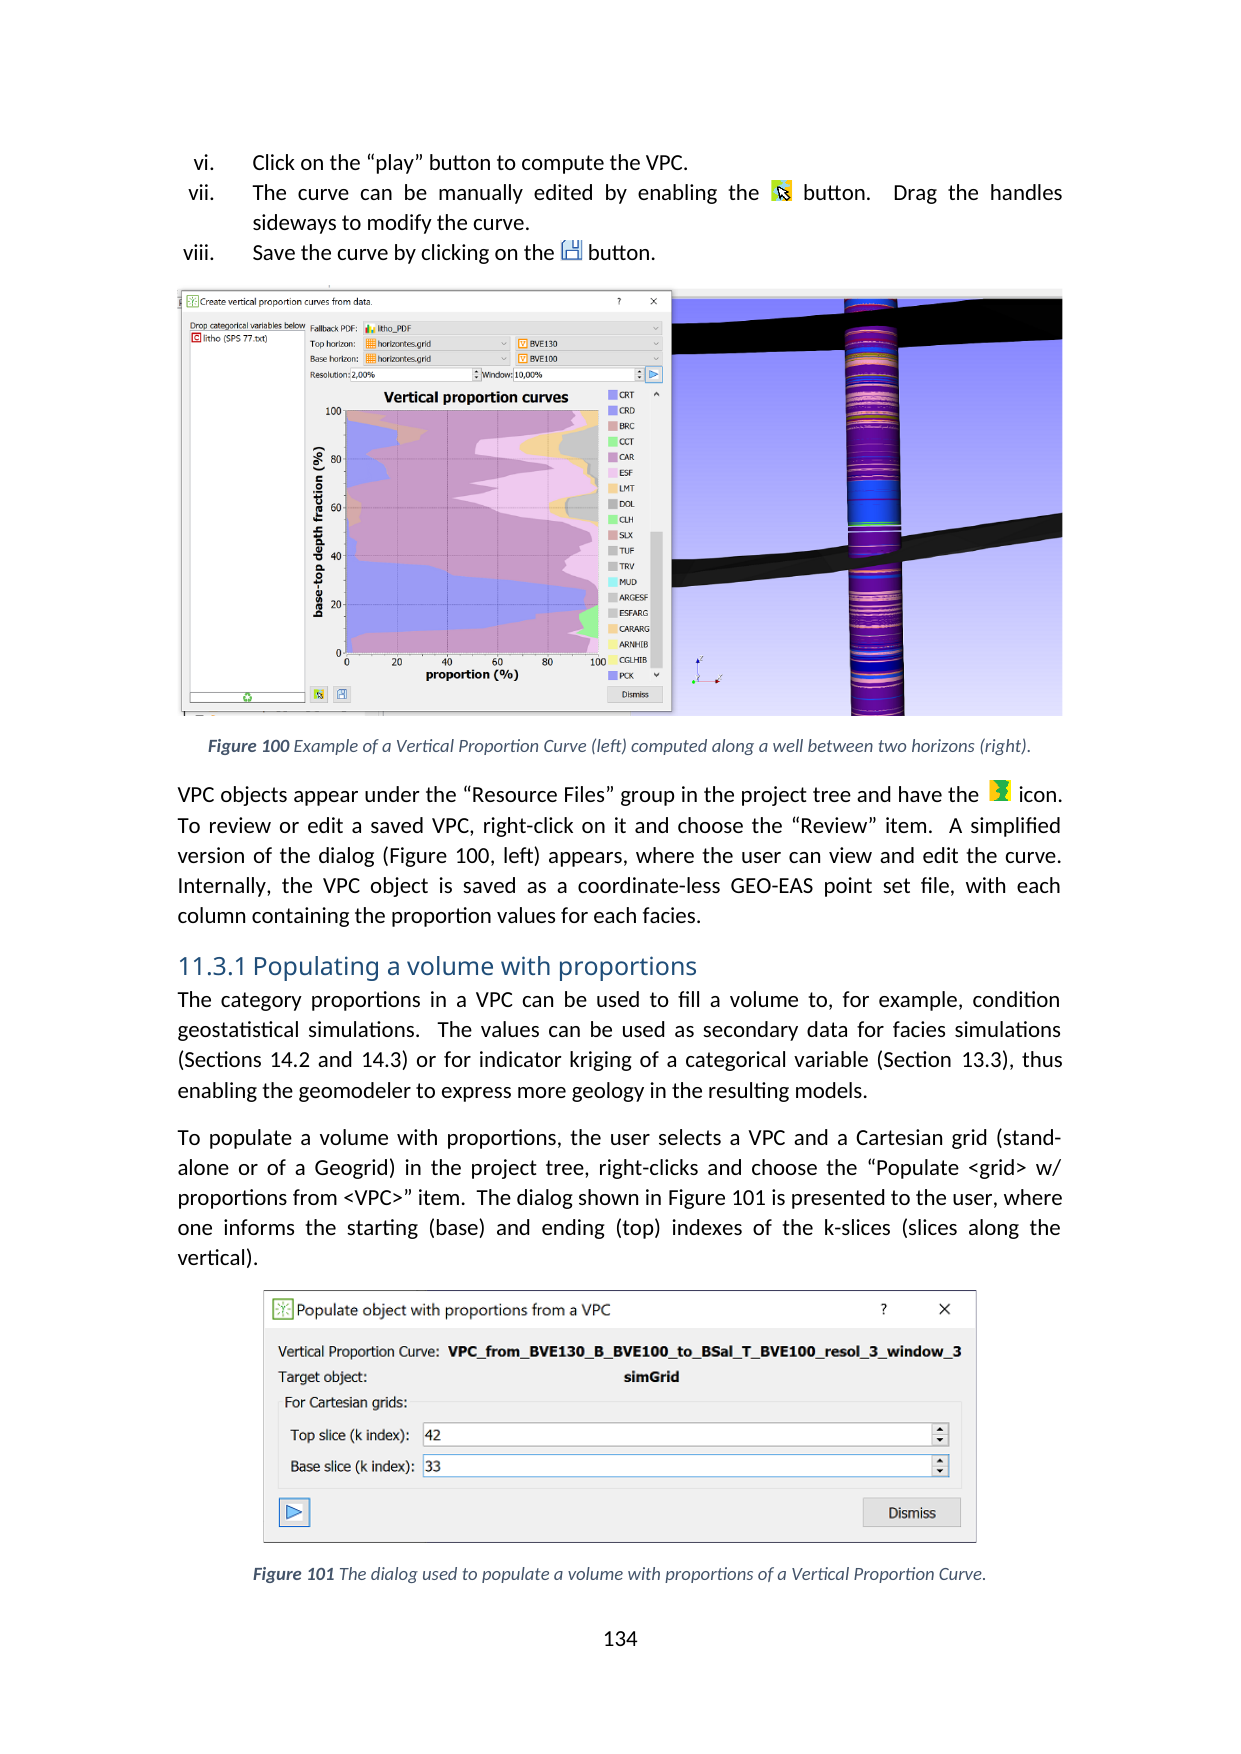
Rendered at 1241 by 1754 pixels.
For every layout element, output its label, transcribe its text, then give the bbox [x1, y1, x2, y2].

picture [771, 180, 793, 201]
list The curve can be manually edited by enabling the button. Drag the handles sideways to modify the curve. [215, 178, 1063, 236]
picture [177, 285, 1063, 716]
list Save the curve by clicking on the button. [215, 238, 1063, 266]
text VPC objects appear under the “Resource Files” group in the project tree and have the icon. To review or edit a saved VPC, right-click on it and choose the “Review” item. A simplified version of the dialog (Figure 99, left) appears, where the user can view and edit the curve. Internally, the VPC object is saved as a coordinate-less GEO-EAS point set file, with each column containing the proportion values for each facies. [177, 778, 1063, 929]
text Figure 101 The dialog used to populate a volume with proportions of a Vertical Proportion Curve. [177, 1562, 1063, 1585]
text To populate a volume with proportions, the user selects a VPC and a Cartesian grid (stand-alone or of a Geogrid) in the project tree, right-clicks and choose the “Populate <grid> w/ proportions from <VPC>” item. The dialog shown in Figure 100 is presented to the user, where one informs the starting (base) and ending (top) indexes of the k-slices (slices along the vertical). [177, 1123, 1063, 1271]
list Click on the “play” button to compute the VPC. [215, 148, 1063, 176]
text The category proportions in a VPC can be used to fill a volume to, for example, condition geostatistical simulations. The values can be used as secondary data for facies simulations (Sections 14.2 and 14.3) or for indicator kriging of a categorical variable (Section 13.3), thus enabling the geomodeler to express more geology in the resulting models. [177, 985, 1063, 1104]
text Figure 100 Example of a Vertical Proportion Curve (left) computed along a well between two horizons (right). [177, 735, 1063, 758]
picture [560, 240, 583, 261]
picture [986, 778, 1013, 803]
picture [263, 1290, 977, 1543]
subtitle Populating a volume with proportions [177, 948, 1063, 982]
